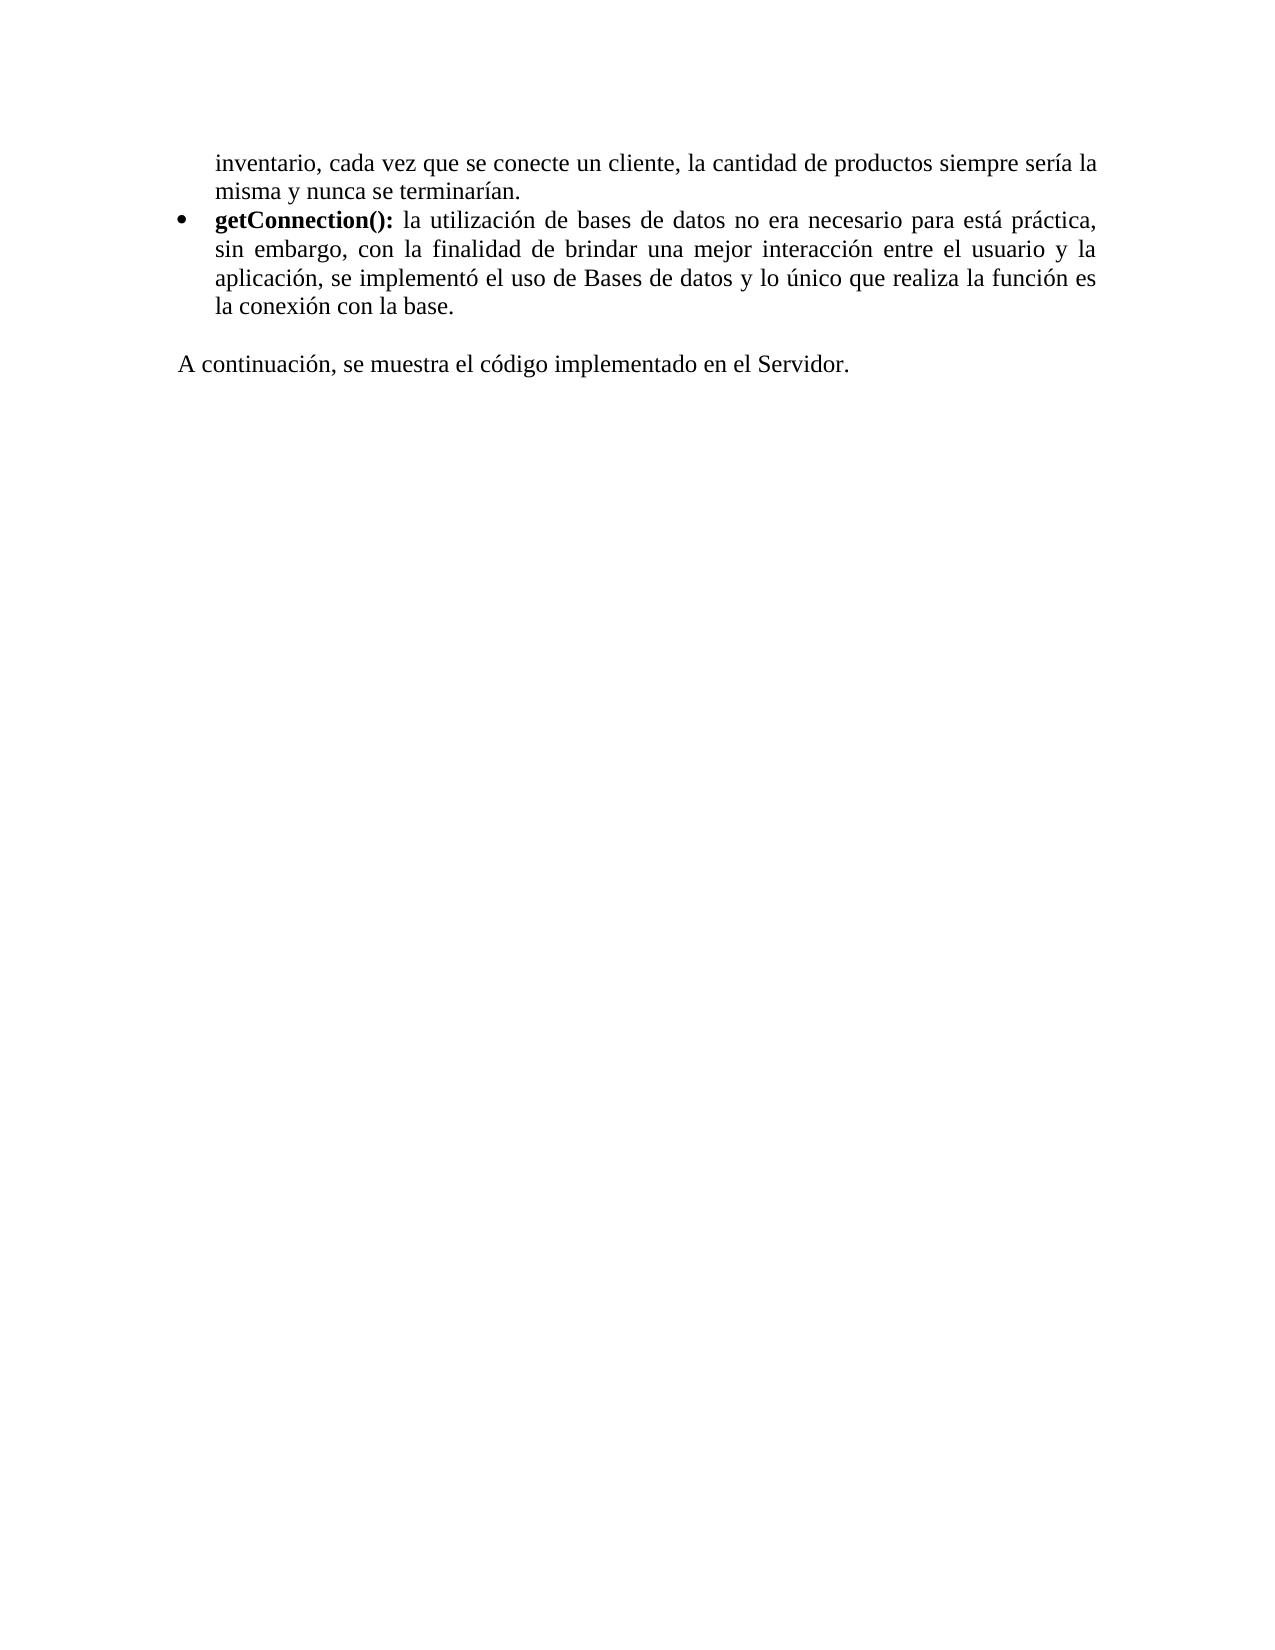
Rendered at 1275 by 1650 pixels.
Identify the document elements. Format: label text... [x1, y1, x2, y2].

text A continuación, se muestra el código implementado en el Servidor. [177, 349, 1098, 378]
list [177, 148, 1098, 205]
list getConnection(): la utilización de bases de datos no era necesario para está práctica, sin embargo, con la finalidad de brindar una mejor interacción entre el usuario y la aplicación, se implementó el uso de Bases de datos y lo único que realiza la función es la conexión con la base. [177, 205, 1098, 320]
